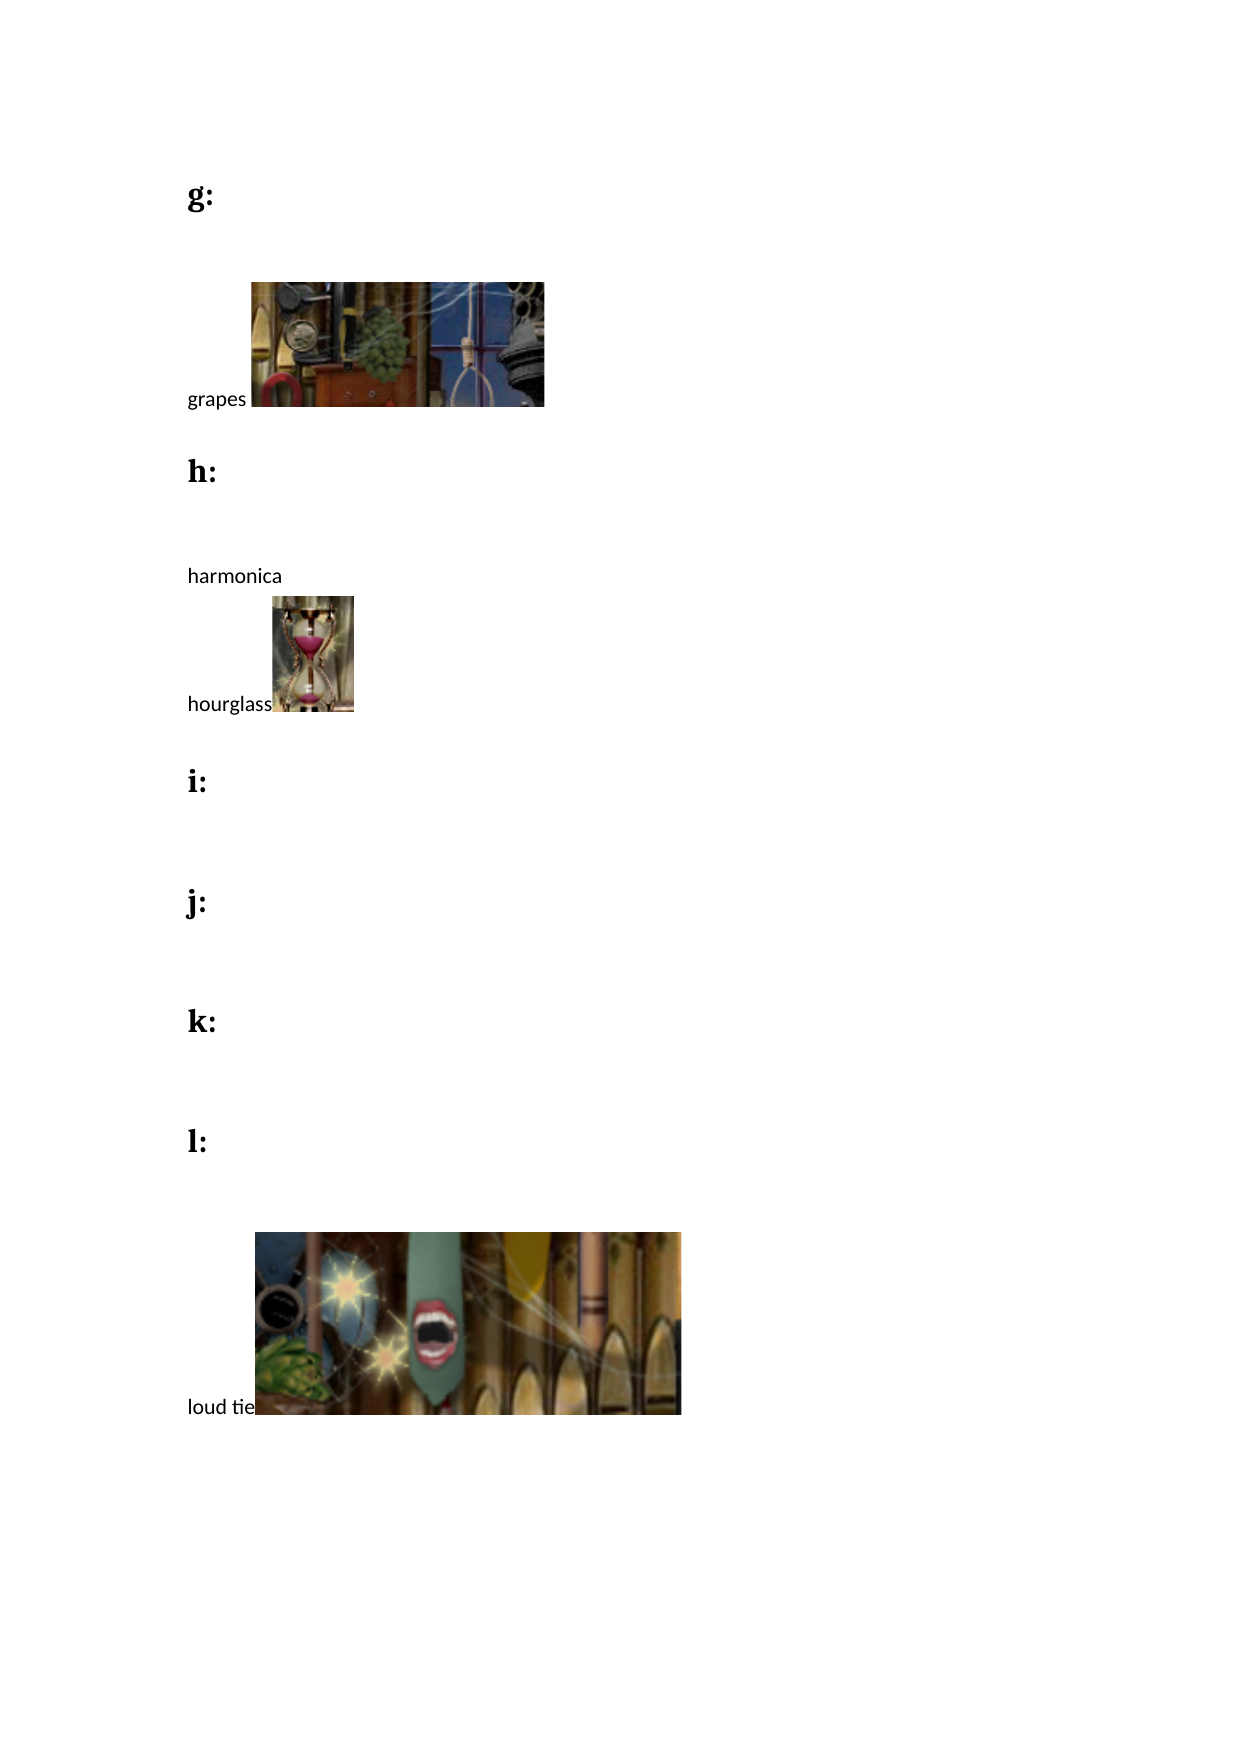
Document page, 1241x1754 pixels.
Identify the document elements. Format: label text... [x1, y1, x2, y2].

picture [251, 282, 545, 407]
subtitle h: [187, 439, 1053, 504]
subtitle i: [187, 749, 1053, 814]
picture [255, 1232, 682, 1415]
text harmonica [187, 559, 1053, 592]
text hourglass [187, 592, 1053, 722]
subtitle l: [187, 1109, 1053, 1174]
subtitle k: [187, 989, 1053, 1054]
picture [272, 596, 354, 712]
subtitle g: [187, 162, 1053, 227]
subtitle j: [187, 869, 1053, 934]
